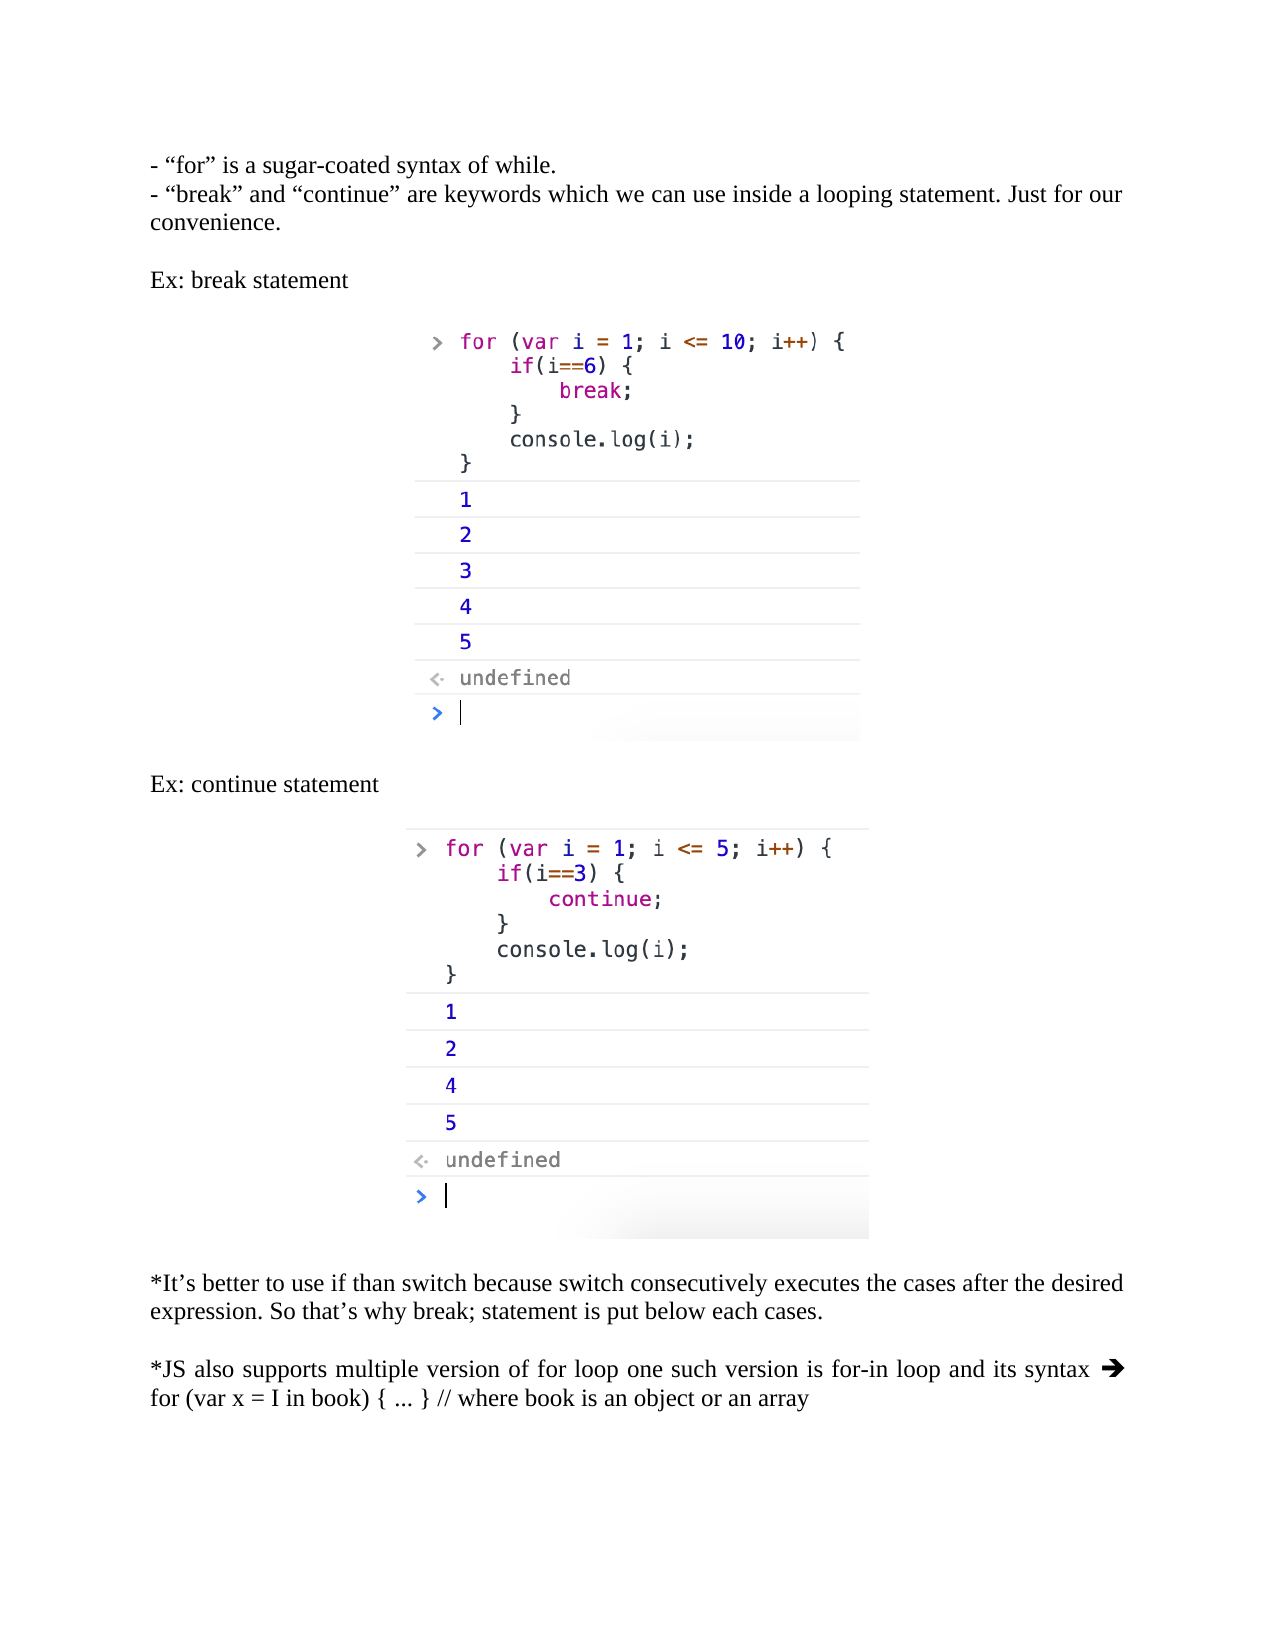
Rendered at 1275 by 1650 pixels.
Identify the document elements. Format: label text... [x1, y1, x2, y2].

text *It’s better to use if than switch because switch consecutively executes the cases after the desired expression. So that’s why break; statement is put below each cases. [150, 1268, 1125, 1325]
picture [406, 826, 869, 1239]
picture [414, 322, 861, 741]
text Ex: break statement [150, 265, 1125, 294]
text Ex: continue statement [150, 769, 1125, 798]
text - “break” and “continue” are keywords which we can use inside a looping statement. Just for our convenience. [150, 179, 1125, 236]
text *JS also supports multiple version of for loop one such version is for-in loop and its syntax for (var x = I in book) { ... } // where book is an object or an array [150, 1354, 1125, 1411]
text - “for” is a sugar-coated syntax of while. [150, 150, 1125, 179]
